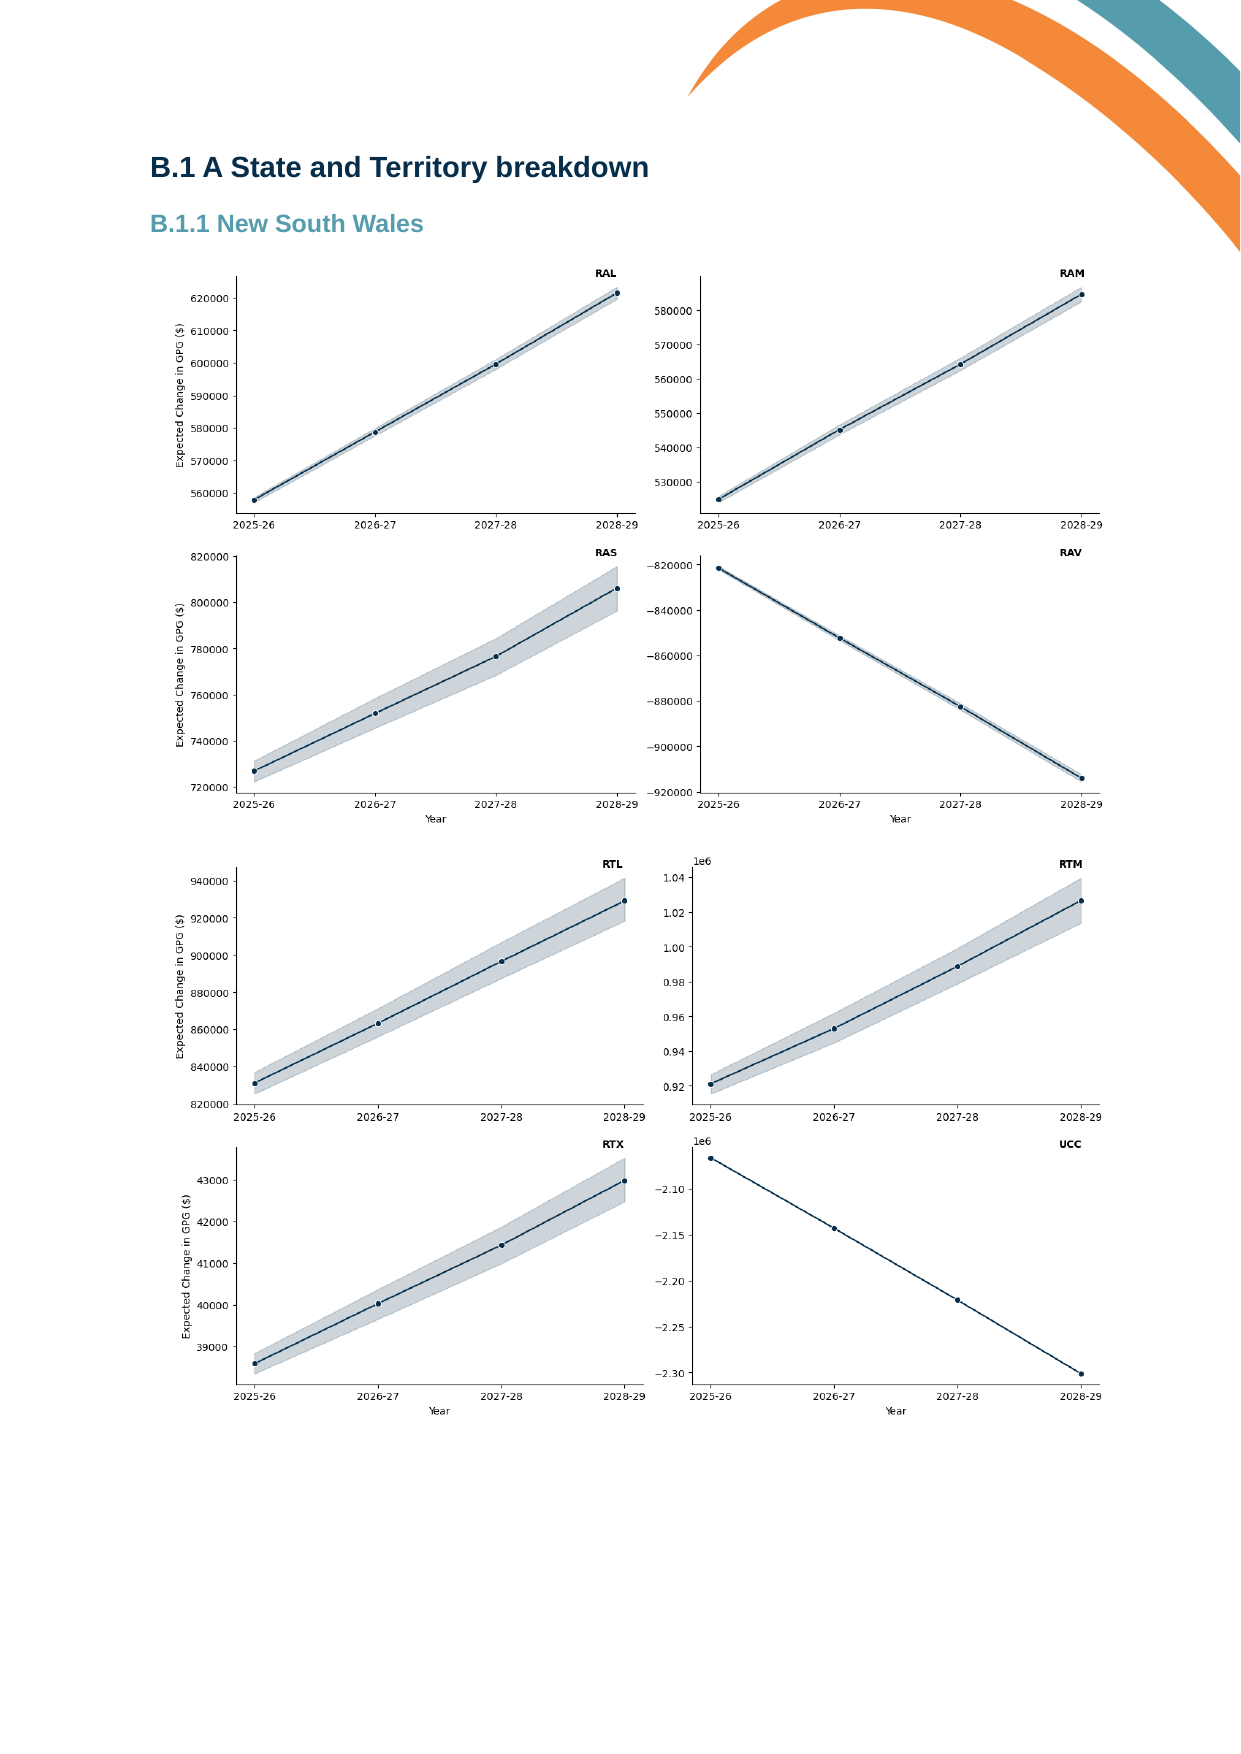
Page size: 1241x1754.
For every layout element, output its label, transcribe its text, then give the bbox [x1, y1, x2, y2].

subtitle B.1.1 New South Wales [150, 209, 1090, 238]
subtitle B.1 A State and Territory breakdown [150, 150, 1090, 183]
picture [19, 0, 1241, 831]
picture [168, 849, 1109, 1423]
